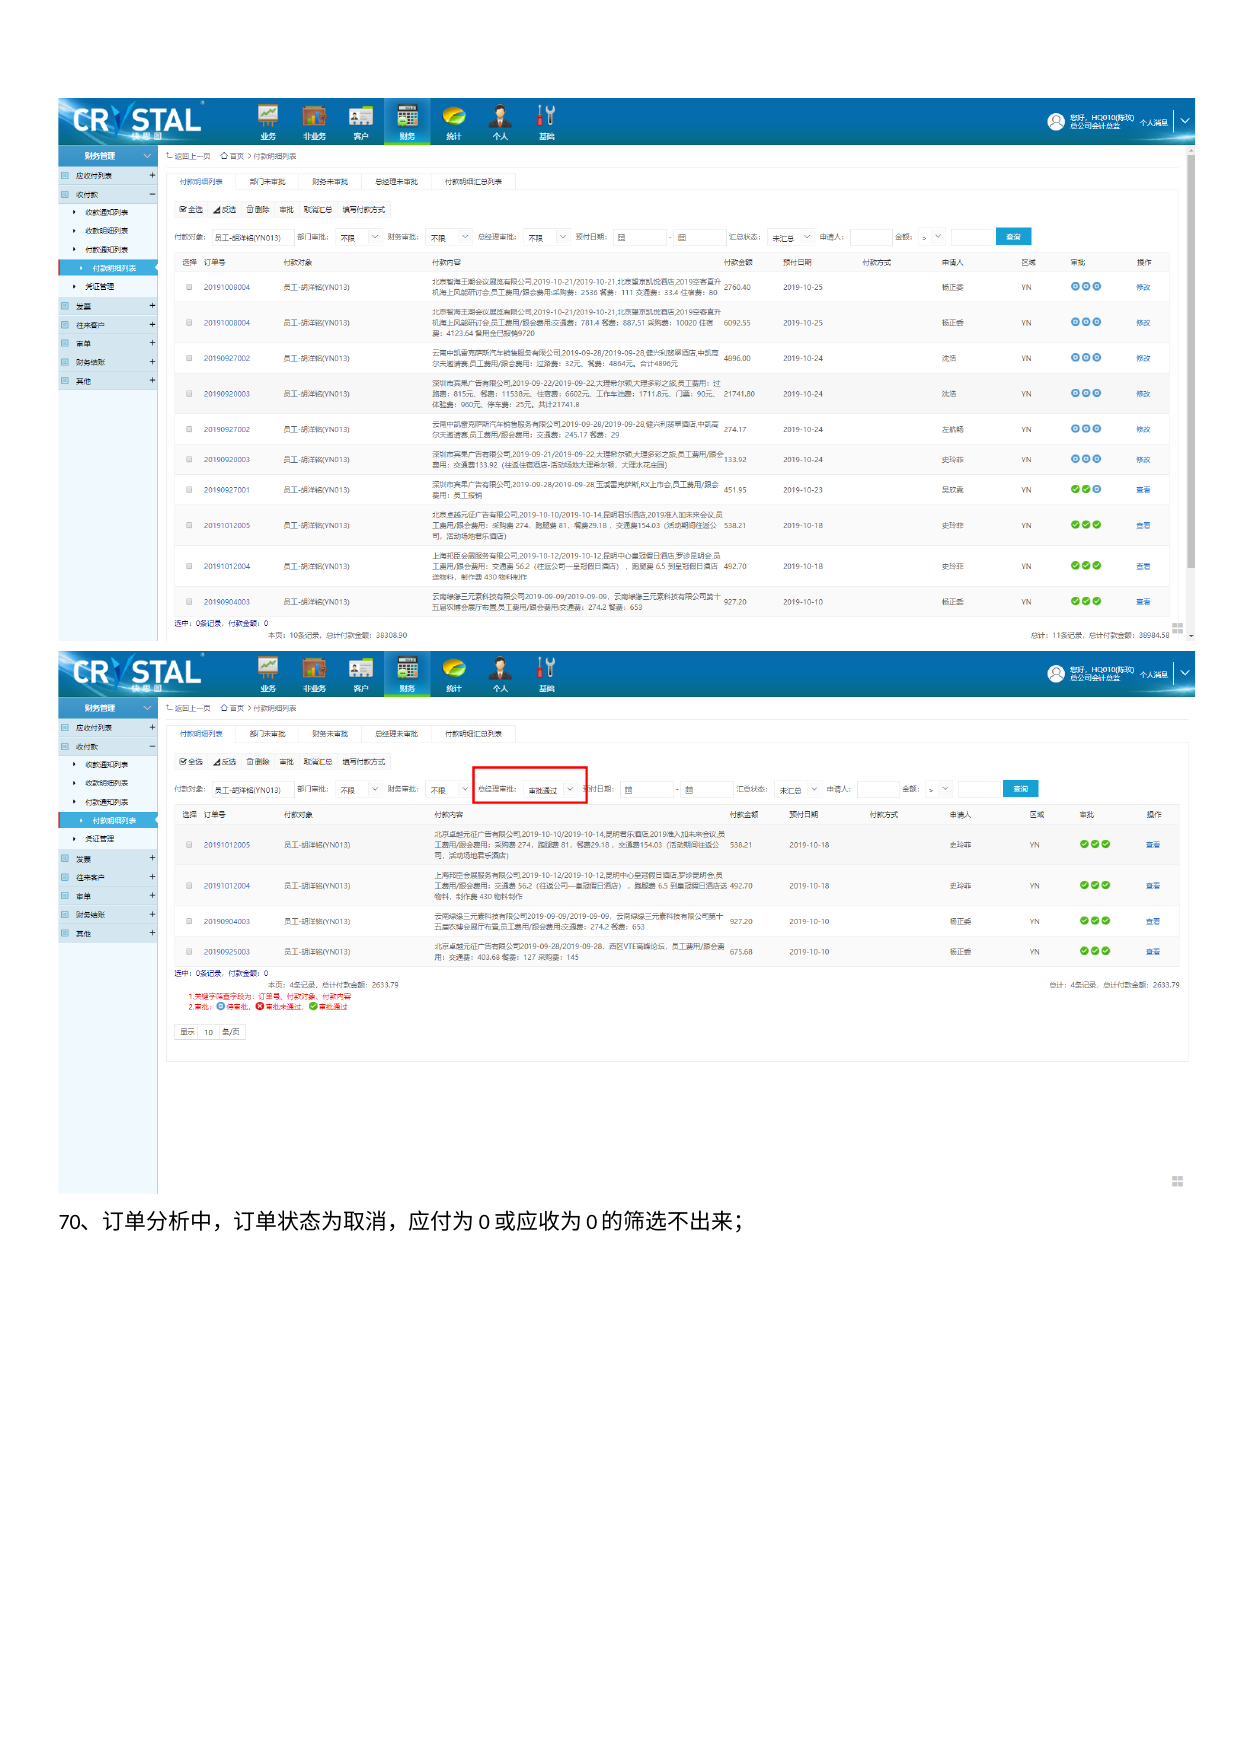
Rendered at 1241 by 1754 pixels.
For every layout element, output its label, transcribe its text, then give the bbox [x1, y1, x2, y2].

picture [540, 686, 554, 691]
picture [58, 651, 1196, 1194]
list 订单分析中，订单状态为取消，应付为0或应收为0的筛选不出来； [58, 1203, 1196, 1236]
picture [540, 134, 549, 139]
picture [58, 98, 1196, 641]
